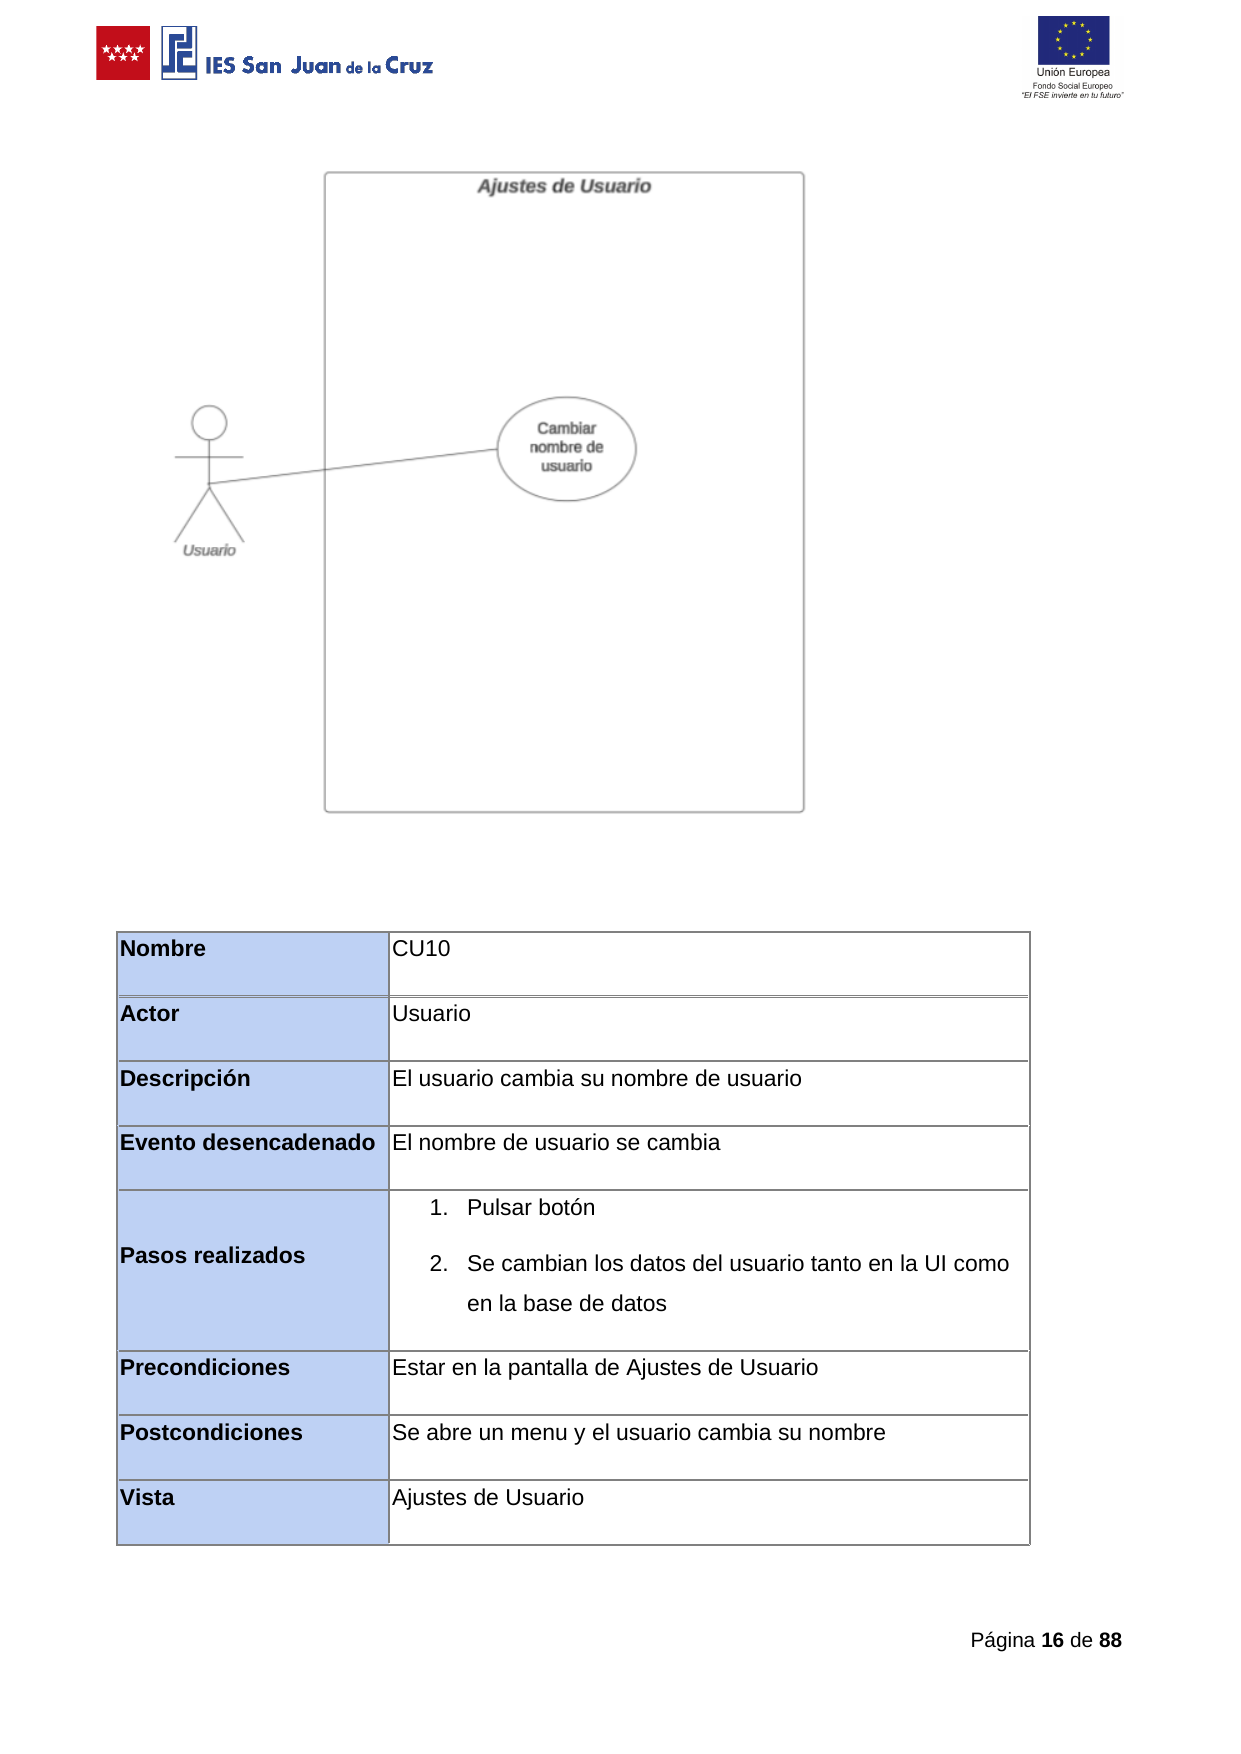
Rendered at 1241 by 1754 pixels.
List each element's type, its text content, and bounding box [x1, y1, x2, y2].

table_cell El nombre de usuario se cambia [390, 1125, 1029, 1189]
table_cell Estar en la pantalla de Ajustes de Usuario [390, 1350, 1029, 1414]
table_cell Pulsar botón Se cambian los datos del usuario tanto en la UI como en la base de datos [390, 1189, 1029, 1350]
table_cell Evento desencadenado [118, 1127, 388, 1189]
table_cell Precondiciones [118, 1352, 388, 1414]
table_cell Pasos realizados [118, 1191, 388, 1350]
picture [96, 26, 198, 80]
table_header Nombre [118, 933, 388, 995]
table_cell Ajustes de Usuario [389, 1479, 1029, 1544]
table_cell Descripción [118, 1062, 388, 1125]
picture [205, 26, 433, 85]
picture [1021, 16, 1124, 98]
table_cell Postcondiciones [118, 1416, 388, 1479]
table_cell El usuario cambia su nombre de usuario [390, 1060, 1029, 1125]
table_cell Usuario [390, 995, 1029, 1060]
table_cell Actor [118, 998, 388, 1060]
table_header CU10 [390, 933, 1029, 995]
picture [113, 118, 859, 877]
table_cell Vista [118, 1481, 389, 1544]
table_cell Se abre un menu y el usuario cambia su nombre [390, 1414, 1029, 1479]
